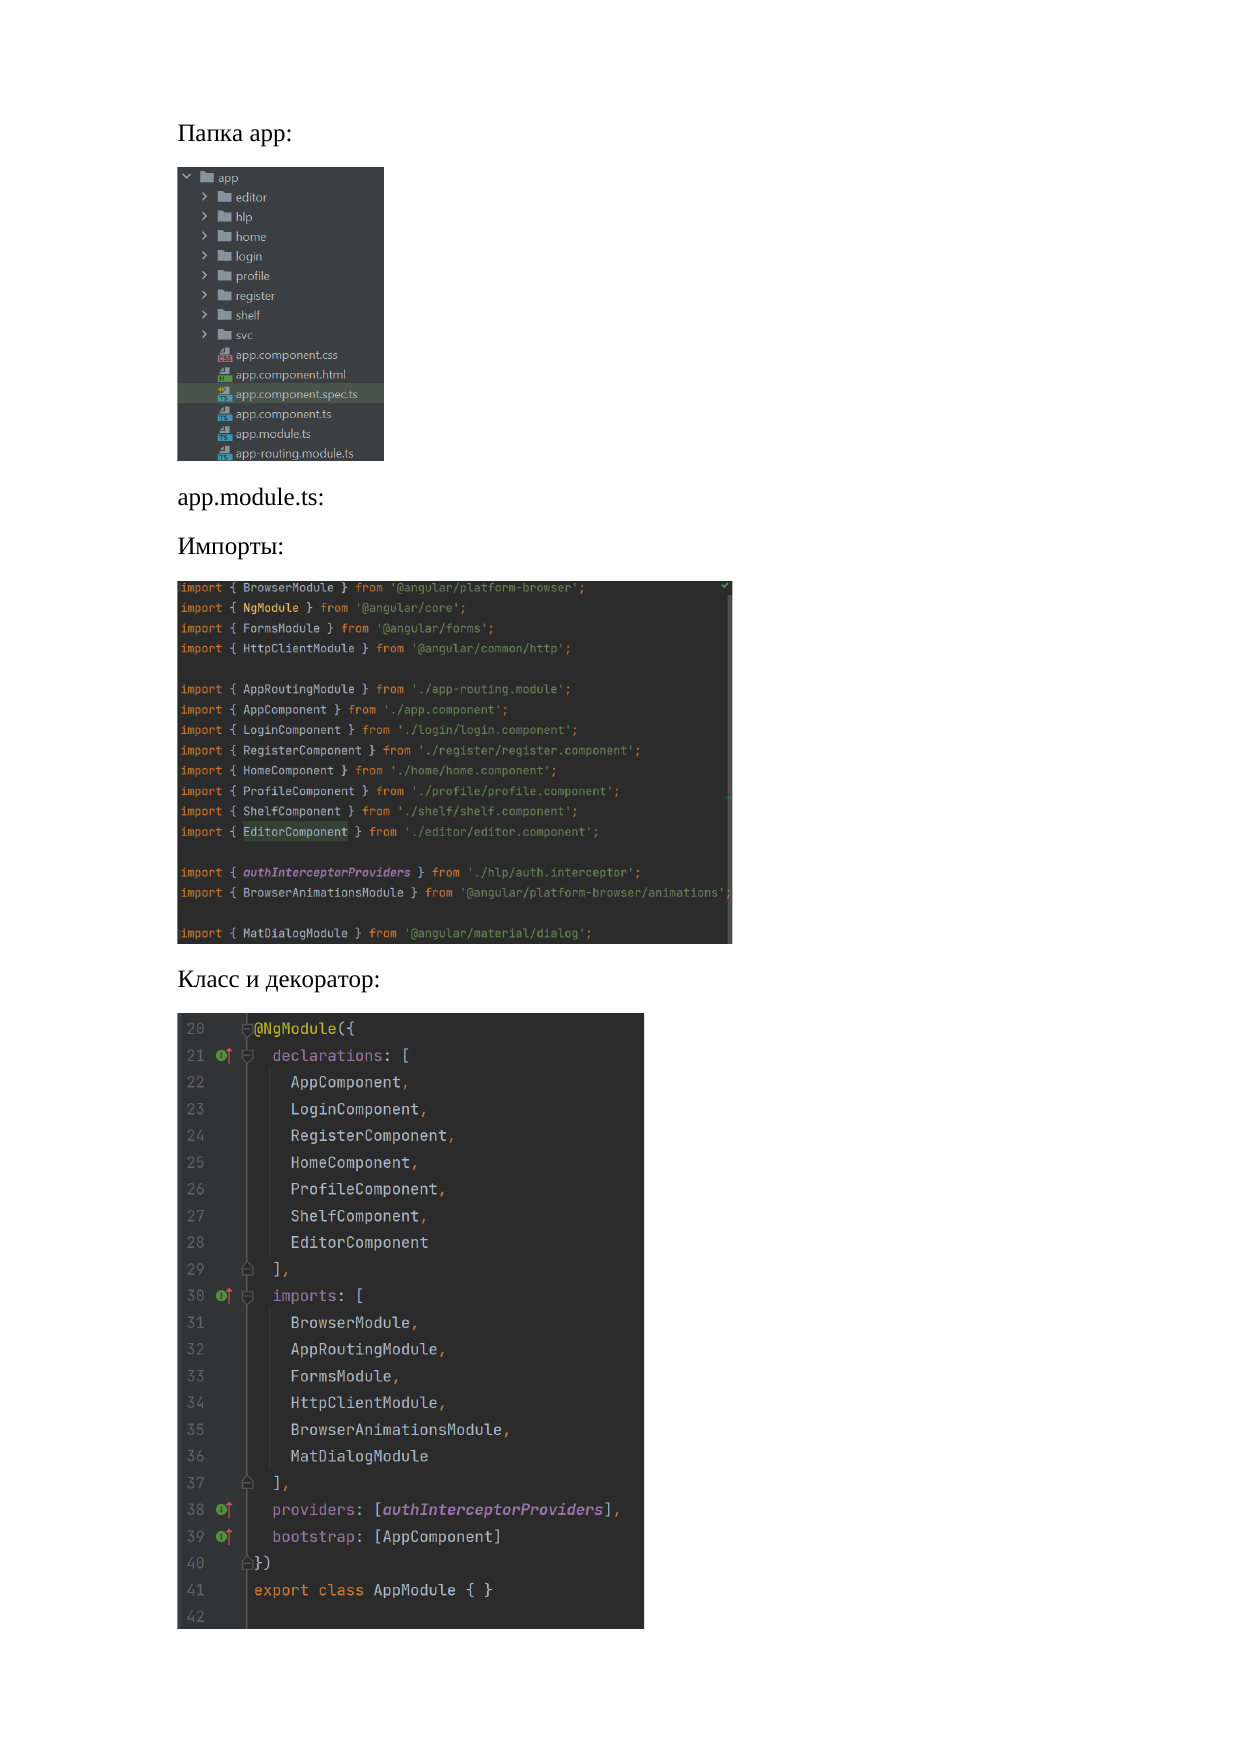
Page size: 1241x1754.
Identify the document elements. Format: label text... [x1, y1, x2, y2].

text Класс и декоратор: [177, 964, 1152, 993]
text Импорты: [177, 531, 1152, 560]
text Папка app: [177, 118, 1152, 147]
text app.module.ts: [177, 482, 1152, 511]
picture [177, 167, 384, 461]
picture [177, 1013, 645, 1629]
picture [177, 581, 733, 944]
